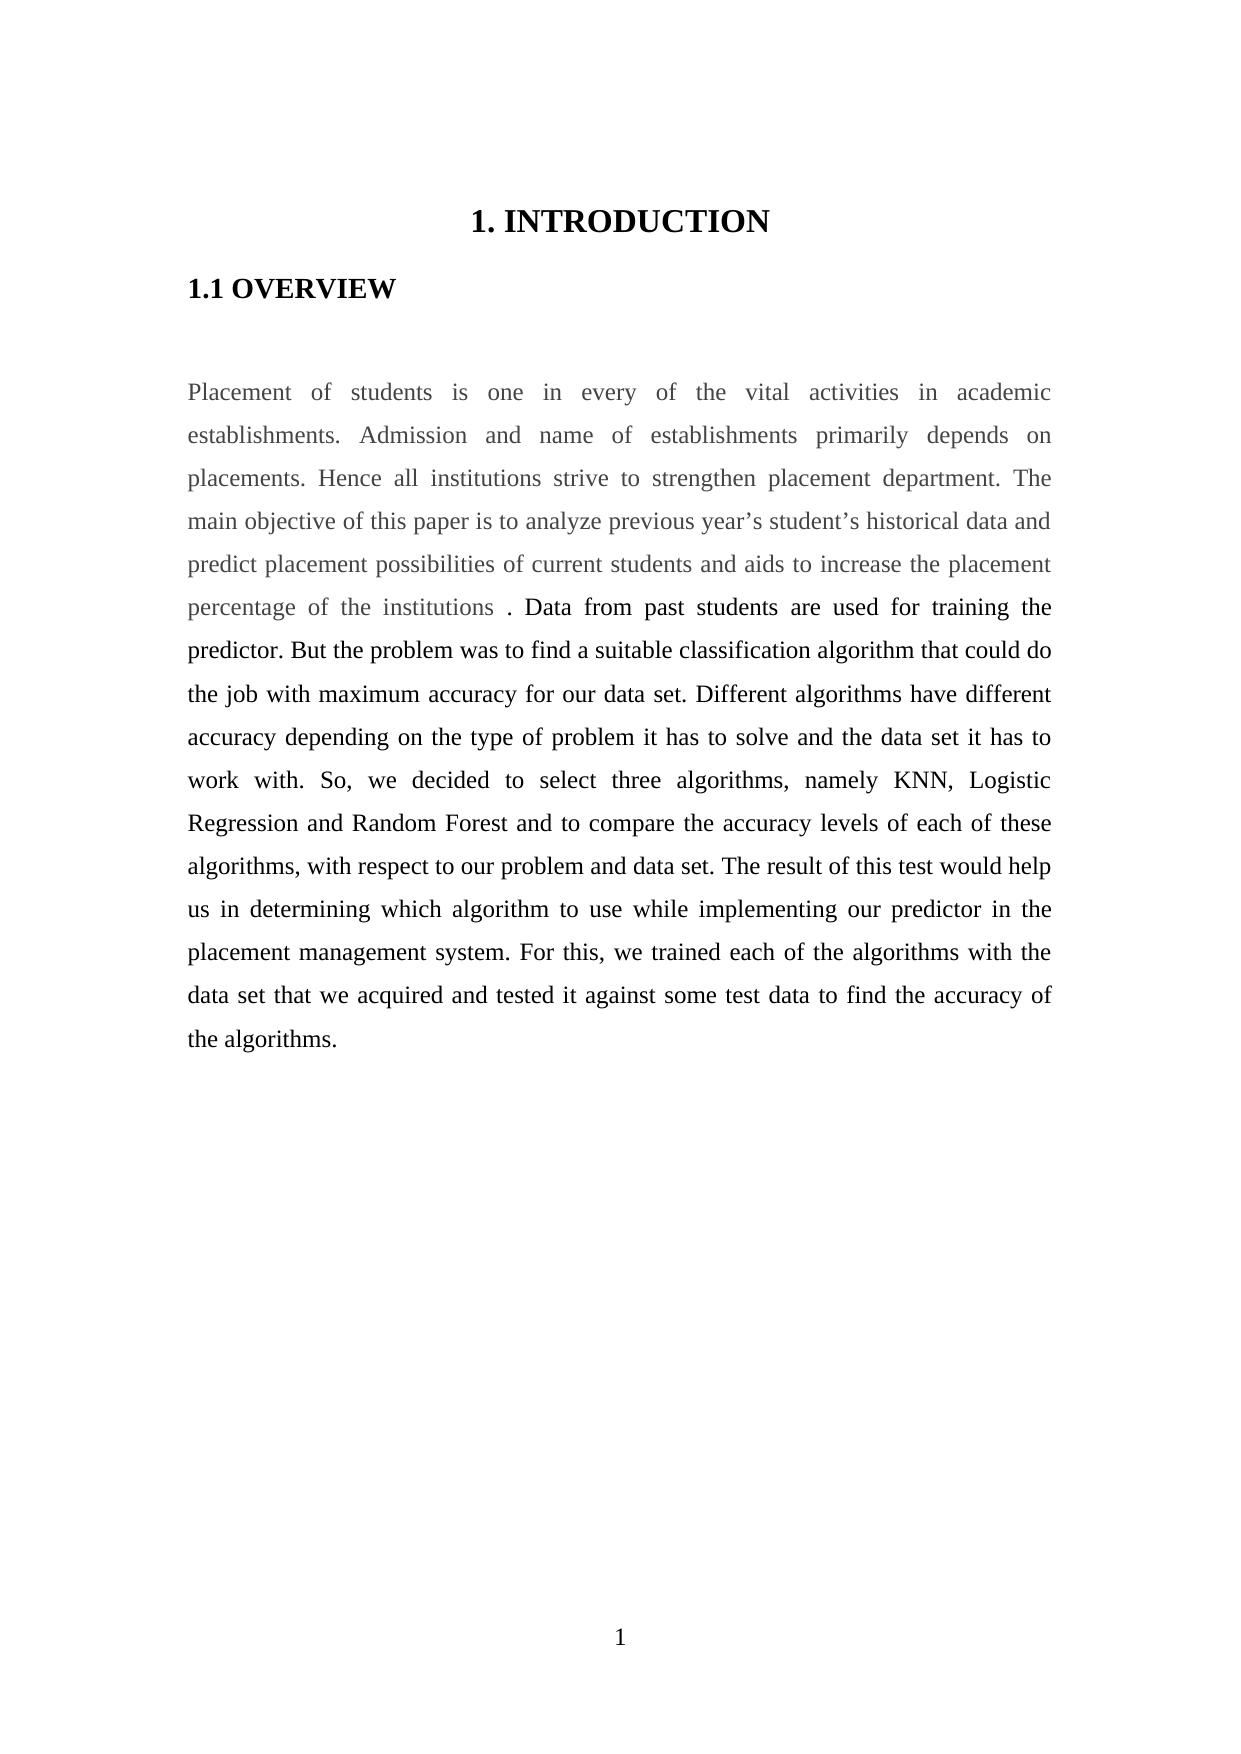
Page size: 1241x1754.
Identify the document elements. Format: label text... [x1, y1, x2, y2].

text Placement of students is one in every of the vital activities in academic establishments. Admission and name of establishments primarily depends on placements. Hence all institutions strive to strengthen placement department. The main objective of this paper is to analyze previous year’s student’s historical data and predict placement possibilities of current students and aids to increase the placement percentage of the institutions . Data from past students are used for training the predictor. But the problem was to find a suitable classification algorithm that could do the job with maximum accuracy for our data set. Different algorithms have different accuracy depending on the type of problem it has to solve and the data set it has to work with. So, we decided to select three algorithms, namely KNN, Logistic Regression and Random Forest and to compare the accuracy levels of each of these algorithms, with respect to our problem and data set. The result of this test would help us in determining which algorithm to use while implementing our predictor in the placement management system. For this, we trained each of the algorithms with the data set that we acquired and tested it against some test data to find the accuracy of the algorithms. [187, 334, 1053, 1052]
text 1.1 OVERVIEW [187, 271, 1053, 304]
text 1. INTRODUCTION [187, 201, 1053, 239]
